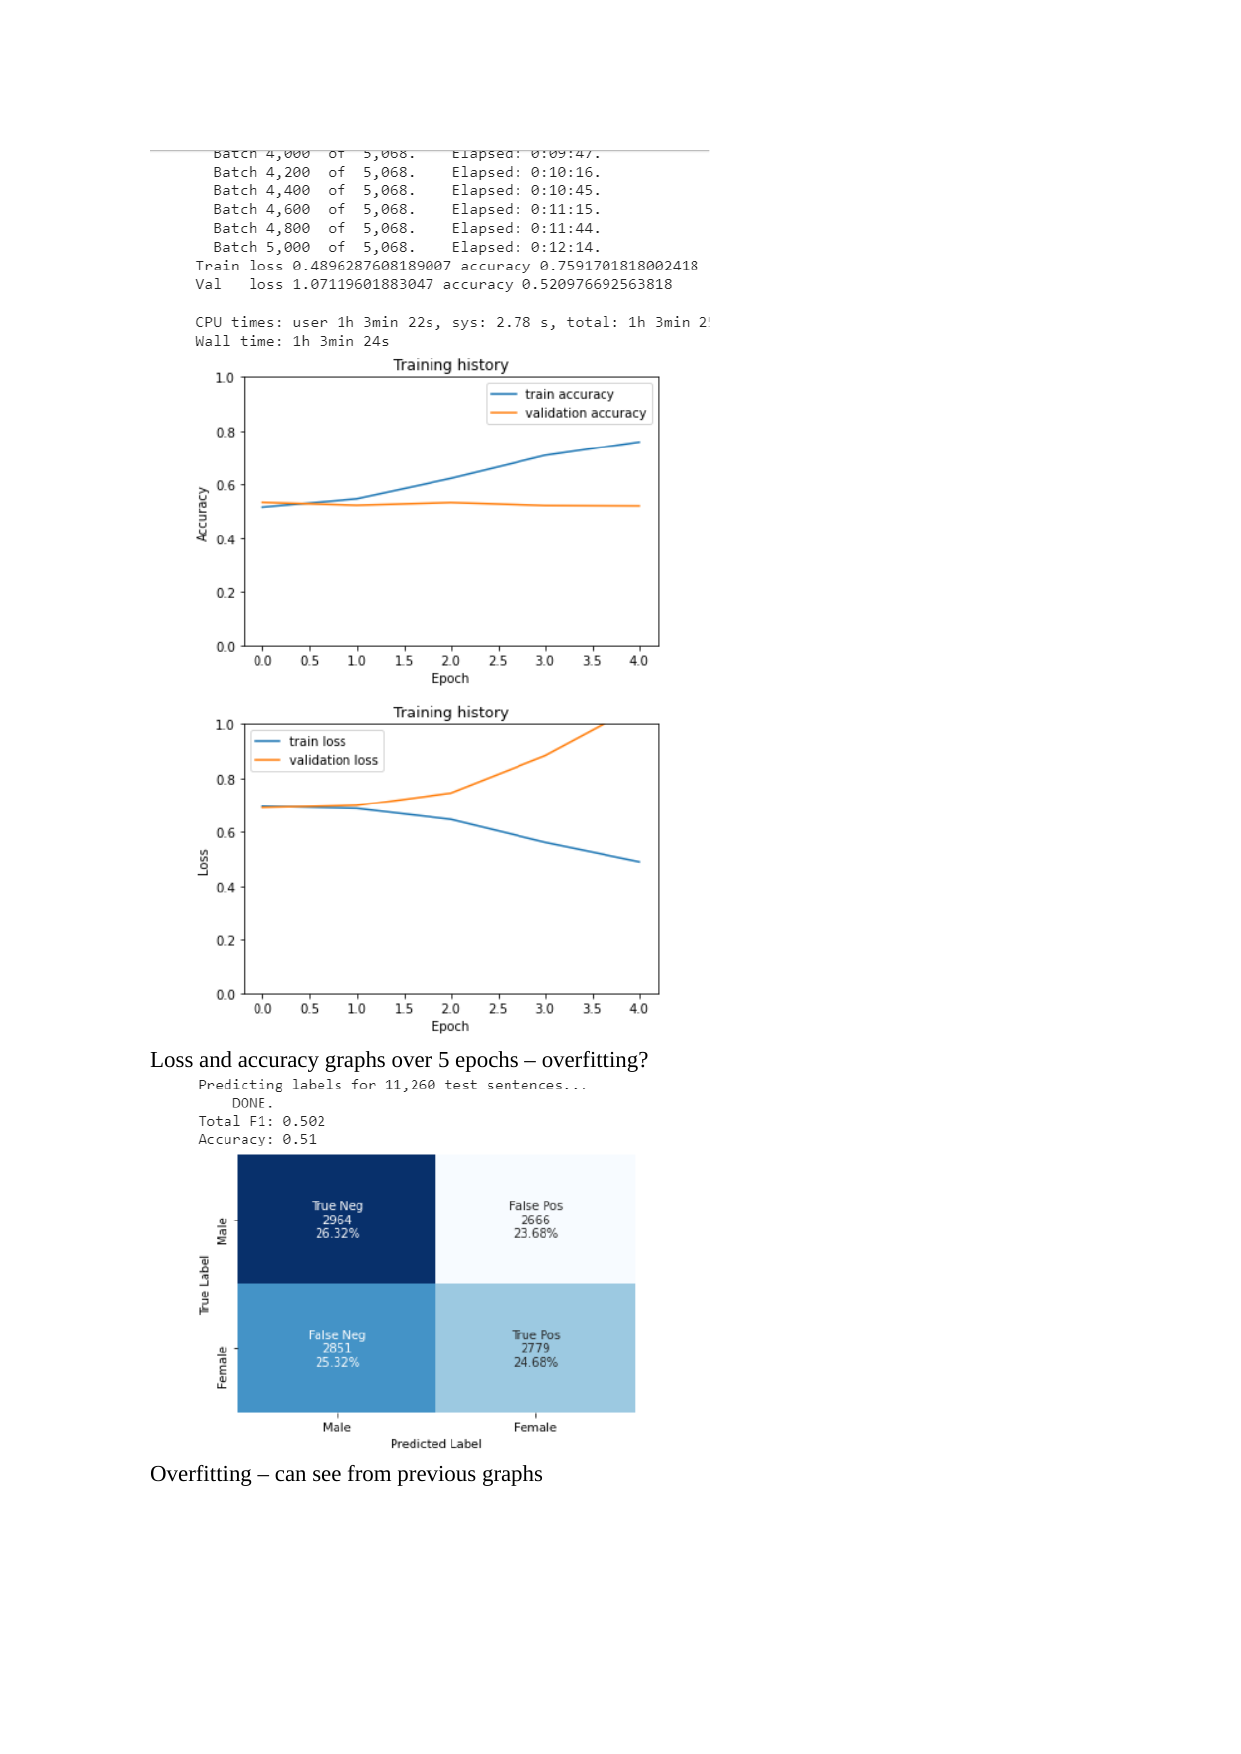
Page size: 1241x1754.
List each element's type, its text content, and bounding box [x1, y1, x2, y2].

picture [150, 150, 710, 1046]
picture [150, 1072, 668, 1461]
text Overfitting – can see from previous graphs [150, 1460, 1090, 1486]
text Loss and accuracy graphs over 5 epochs – overfitting? [150, 1046, 1090, 1072]
